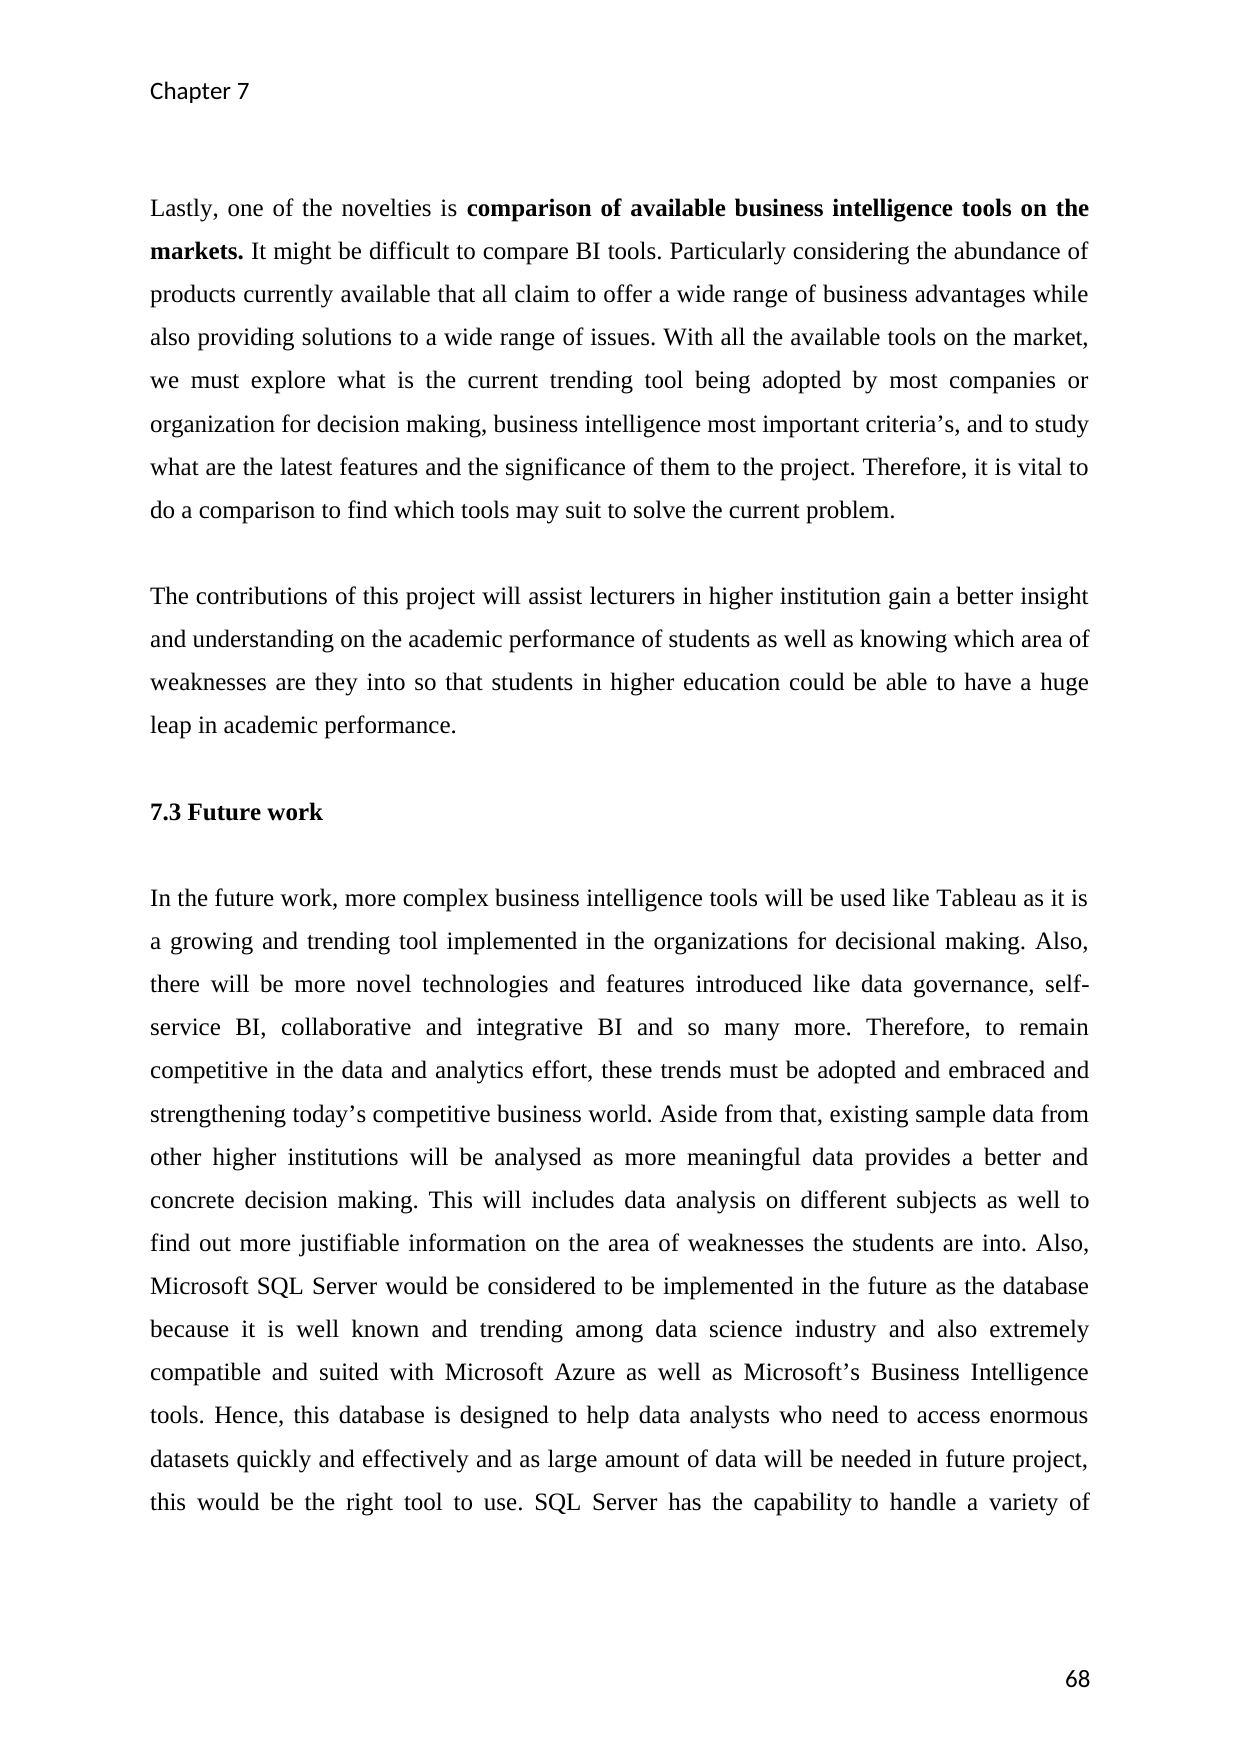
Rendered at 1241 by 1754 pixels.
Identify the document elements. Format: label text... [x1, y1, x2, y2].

text 7.3 Future work [150, 797, 1090, 826]
text Lastly, one of the novelties is comparison of available business intelligence tools on the markets. It might be difficult to compare BI tools. Particularly considering the abundance of products currently available that all claim to offer a wide range of business advantages while also providing solutions to a wide range of issues. With all the available tools on the market, we must explore what is the current trending tool being adopted by most companies or organization for decision making, business intelligence most important criteria’s, and to study what are the latest features and the significance of them to the project. Therefore, it is vital to do a comparison to find which tools may suit to solve the current problem. [150, 193, 1090, 524]
text The contributions of this project will assist lecturers in higher institution gain a better insight and understanding on the academic performance of students as well as knowing which area of weaknesses are they into so that students in higher education could be able to have a huge leap in academic performance. [150, 581, 1090, 739]
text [150, 883, 1090, 1516]
